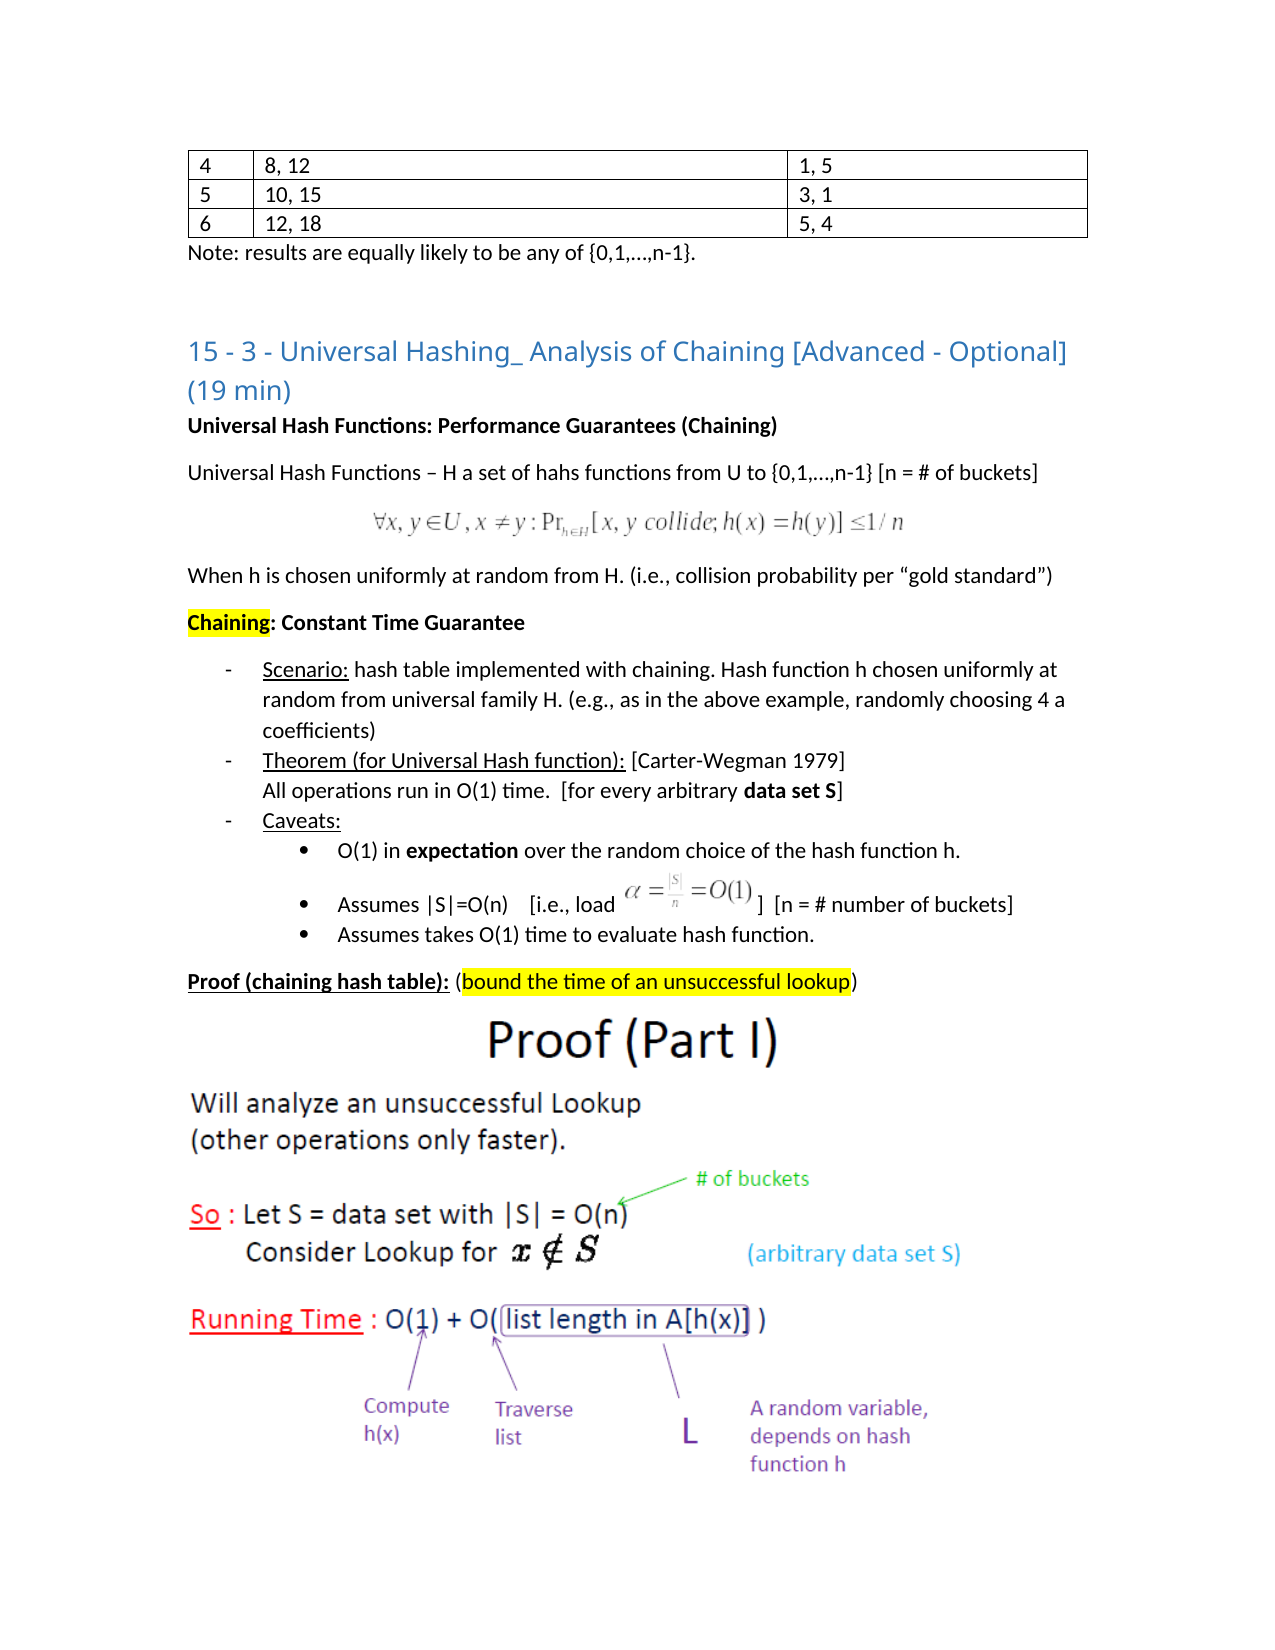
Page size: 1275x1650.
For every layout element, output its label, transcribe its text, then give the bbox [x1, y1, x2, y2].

text Note: results are equally likely to be any of {0,1,…,n-1}. [187, 238, 1087, 266]
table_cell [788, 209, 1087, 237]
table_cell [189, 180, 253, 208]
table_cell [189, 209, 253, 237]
text When h is chosen uniformly at random from H. (i.e., collision probability per “gold standard”) [187, 562, 1087, 590]
list Theorem (for Universal Hash function): [Carter-Wegman 1979] [225, 746, 1087, 774]
list Scenario: hash table implemented with chaining. Hash function h chosen uniformly at random from universal family H. (e.g., as in the above example, randomly choosing 4 a coefficients) [225, 655, 1087, 744]
list Assumes |S|=O(n) [i.e., load ] [n = # number of buckets] [300, 867, 1087, 918]
text Proof (chaining hash table): (bound the time of an unsuccessful lookup) [187, 967, 1087, 996]
list Assumes takes O(1) time to evaluate hash function. [300, 921, 1087, 949]
subtitle 15 - 3 - Universal Hashing_ Analysis of Chaining [Advanced - Optional] (19 min) [187, 332, 1087, 409]
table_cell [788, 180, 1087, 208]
list Caveats: [225, 806, 1087, 834]
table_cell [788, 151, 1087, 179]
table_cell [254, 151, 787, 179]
text Universal Hash Functions – H a set of hahs functions from U to {0,1,…,n-1} [n = # of buckets] [187, 458, 1087, 486]
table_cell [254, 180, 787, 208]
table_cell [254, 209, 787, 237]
text Chaining: Constant Time Guarantee [187, 608, 1087, 637]
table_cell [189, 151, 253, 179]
text Universal Hash Functions: Performance Guarantees (Chaining) [187, 412, 1087, 439]
list O(1) in expectation over the random choice of the hash function h. [300, 837, 1087, 865]
list All operations run in O(1) time. [for every arbitrary data set S] [262, 776, 1087, 804]
